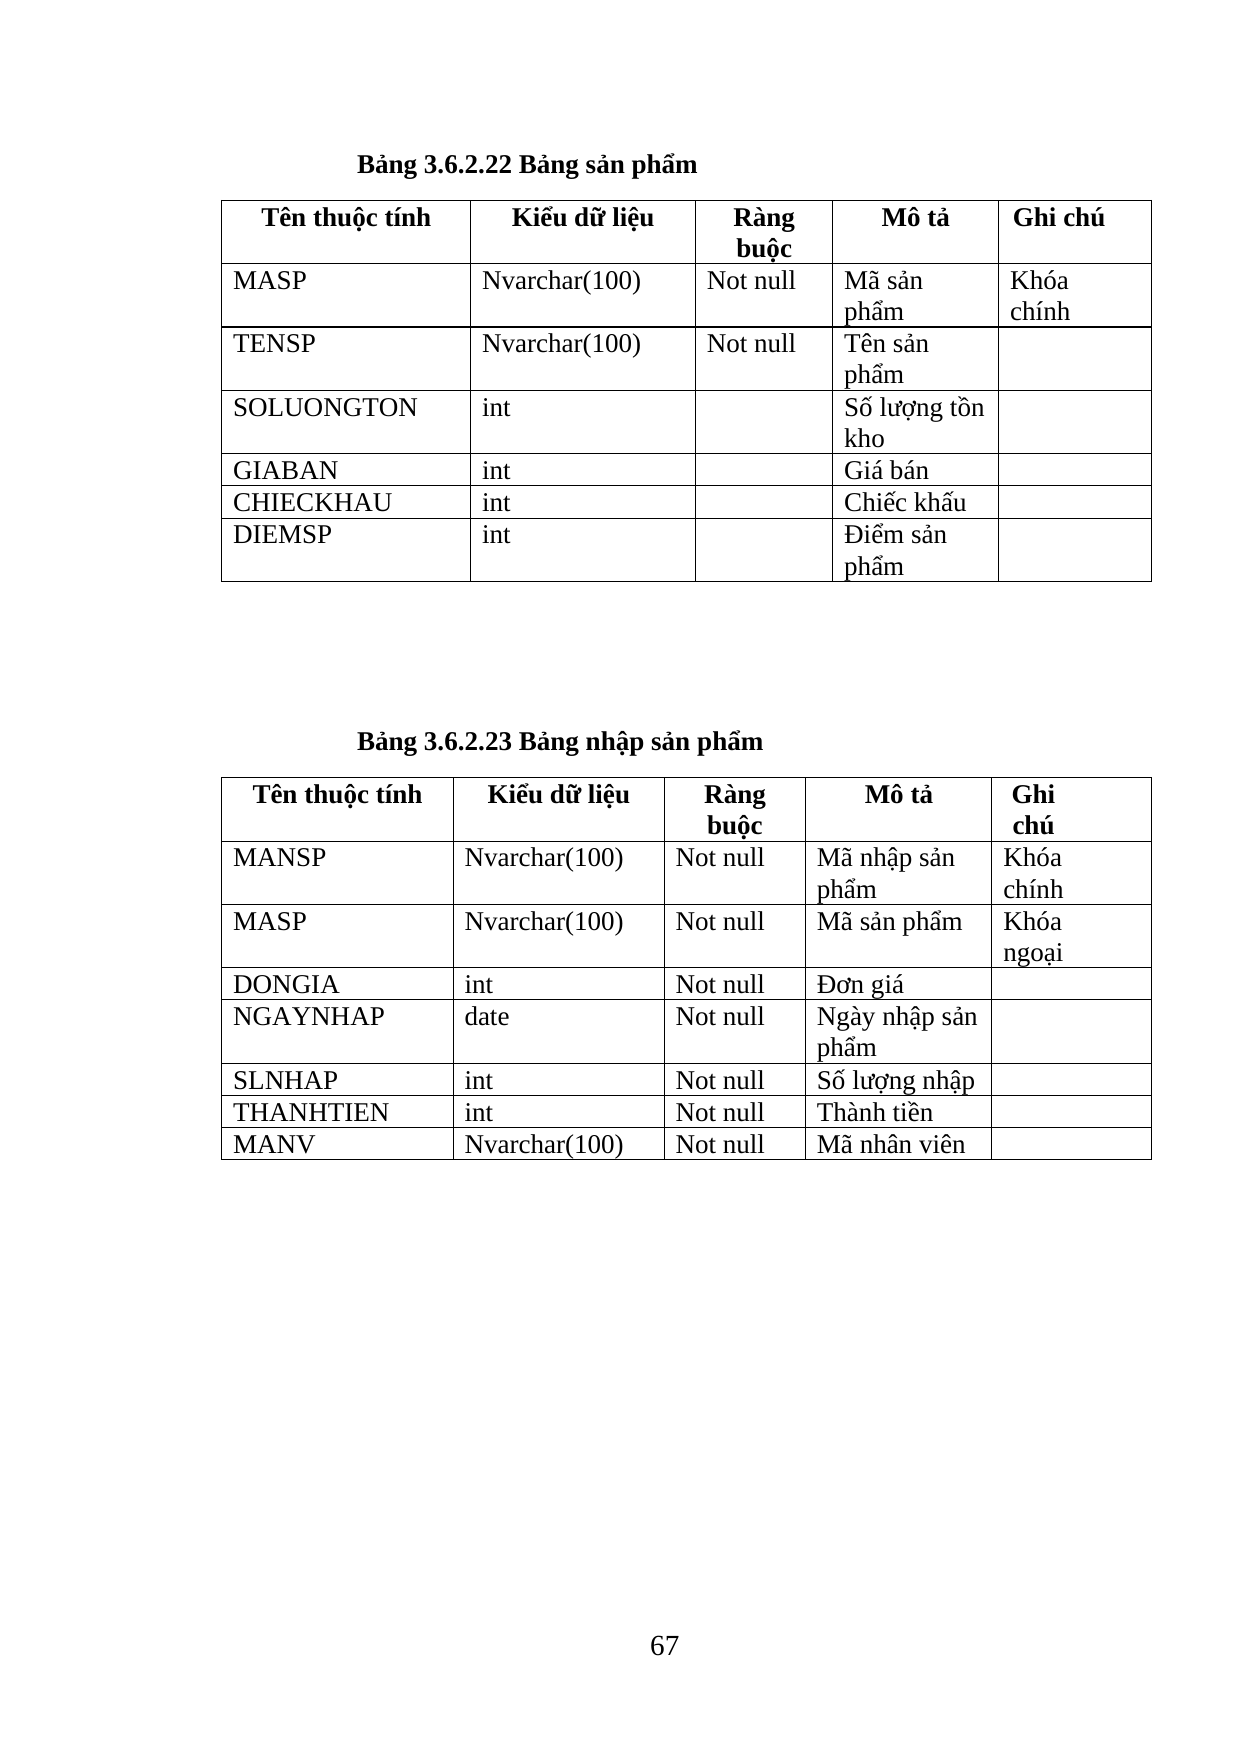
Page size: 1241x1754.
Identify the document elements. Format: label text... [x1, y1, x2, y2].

table_cell Nvarchar(100) [471, 328, 695, 390]
table_cell Ngày nhập sản phẩm [806, 1000, 991, 1063]
table_header Tên thuộc tính [222, 778, 453, 841]
table_cell int [471, 391, 695, 453]
table_cell date [454, 1000, 664, 1063]
table_cell NGAYNHAP [222, 1000, 453, 1063]
table_header Kiểu dữ liệu [471, 201, 695, 263]
table_cell [696, 454, 832, 485]
table_cell [999, 454, 1151, 485]
table_cell Chiếc khấu [833, 486, 998, 517]
table_header Tên thuộc tính [222, 201, 470, 263]
table_cell [999, 391, 1151, 453]
table_cell Nvarchar(100) [471, 264, 695, 326]
table_cell Mã sản phẩm [833, 264, 998, 326]
table_header Ghi chú [992, 778, 1151, 841]
table_cell Khóa ngoại [992, 905, 1151, 967]
table_cell [992, 1000, 1151, 1063]
table_cell Số lượng tồn kho [833, 391, 998, 453]
table_cell Nvarchar(100) [454, 842, 664, 904]
table_cell Not null [665, 905, 805, 967]
table_cell Khóa chính [992, 842, 1151, 904]
table_cell [999, 328, 1151, 390]
table_cell [999, 519, 1151, 581]
table_cell int [454, 1064, 664, 1095]
table_cell SLNHAP [222, 1064, 453, 1095]
table_cell int [454, 968, 664, 999]
table_cell CHIECKHAU [222, 486, 470, 517]
table_cell Nvarchar(100) [454, 905, 664, 967]
table_cell Not null [665, 1064, 805, 1095]
table_header Ràng buộc [665, 778, 805, 841]
table_header Kiểu dữ liệu [454, 778, 664, 841]
table_cell Mã nhân viên [806, 1128, 991, 1159]
table_cell SOLUONGTON [222, 391, 470, 453]
table_cell TENSP [222, 328, 470, 390]
table_cell Tên sản phẩm [833, 328, 998, 390]
table_cell Thành tiền [806, 1096, 991, 1127]
text Bảng 3.6.2.23 Bảng nhập sản phẩm [282, 725, 1122, 756]
table_cell int [471, 454, 695, 485]
table_cell THANHTIEN [222, 1096, 453, 1127]
table_cell [696, 519, 832, 581]
table_header Ghi chú [999, 201, 1151, 263]
table_cell Not null [665, 842, 805, 904]
table_cell int [471, 486, 695, 517]
table_cell Not null [696, 328, 832, 390]
table_cell [992, 1064, 1151, 1095]
table_cell [999, 486, 1151, 517]
table_cell GIABAN [222, 454, 470, 485]
table_cell Nvarchar(100) [454, 1128, 664, 1159]
table_cell [992, 1128, 1151, 1159]
table_cell Not null [696, 264, 832, 326]
table_cell [992, 1096, 1151, 1127]
table_cell Not null [665, 1000, 805, 1063]
table_cell Not null [665, 1096, 805, 1127]
table_cell DIEMSP [222, 519, 470, 581]
table_header Ràng buộc [696, 201, 832, 263]
table_cell Đơn giá [806, 968, 991, 999]
table_cell Khóa chính [999, 264, 1151, 326]
text Bảng 3.6.2.22 Bảng sản phẩm [282, 148, 1122, 179]
table_header Mô tả [806, 778, 991, 841]
table_cell [696, 391, 832, 453]
table_cell Số lượng nhập [806, 1064, 991, 1095]
table_cell MANSP [222, 842, 453, 904]
table_cell int [471, 519, 695, 581]
table_cell [696, 486, 832, 517]
table_cell MANV [222, 1128, 453, 1159]
table_cell DONGIA [222, 968, 453, 999]
table_cell Not null [665, 1128, 805, 1159]
table_cell Điểm sản phẩm [833, 519, 998, 581]
table_cell Giá bán [833, 454, 998, 485]
table_header Mô tả [833, 201, 998, 263]
table_cell MASP [222, 905, 453, 967]
table_cell [992, 968, 1151, 999]
table_cell Not null [665, 968, 805, 999]
table_cell Mã nhập sản phẩm [806, 842, 991, 904]
table_cell MASP [222, 264, 470, 326]
table_cell Mã sản phẩm [806, 905, 991, 967]
table_cell int [454, 1096, 664, 1127]
